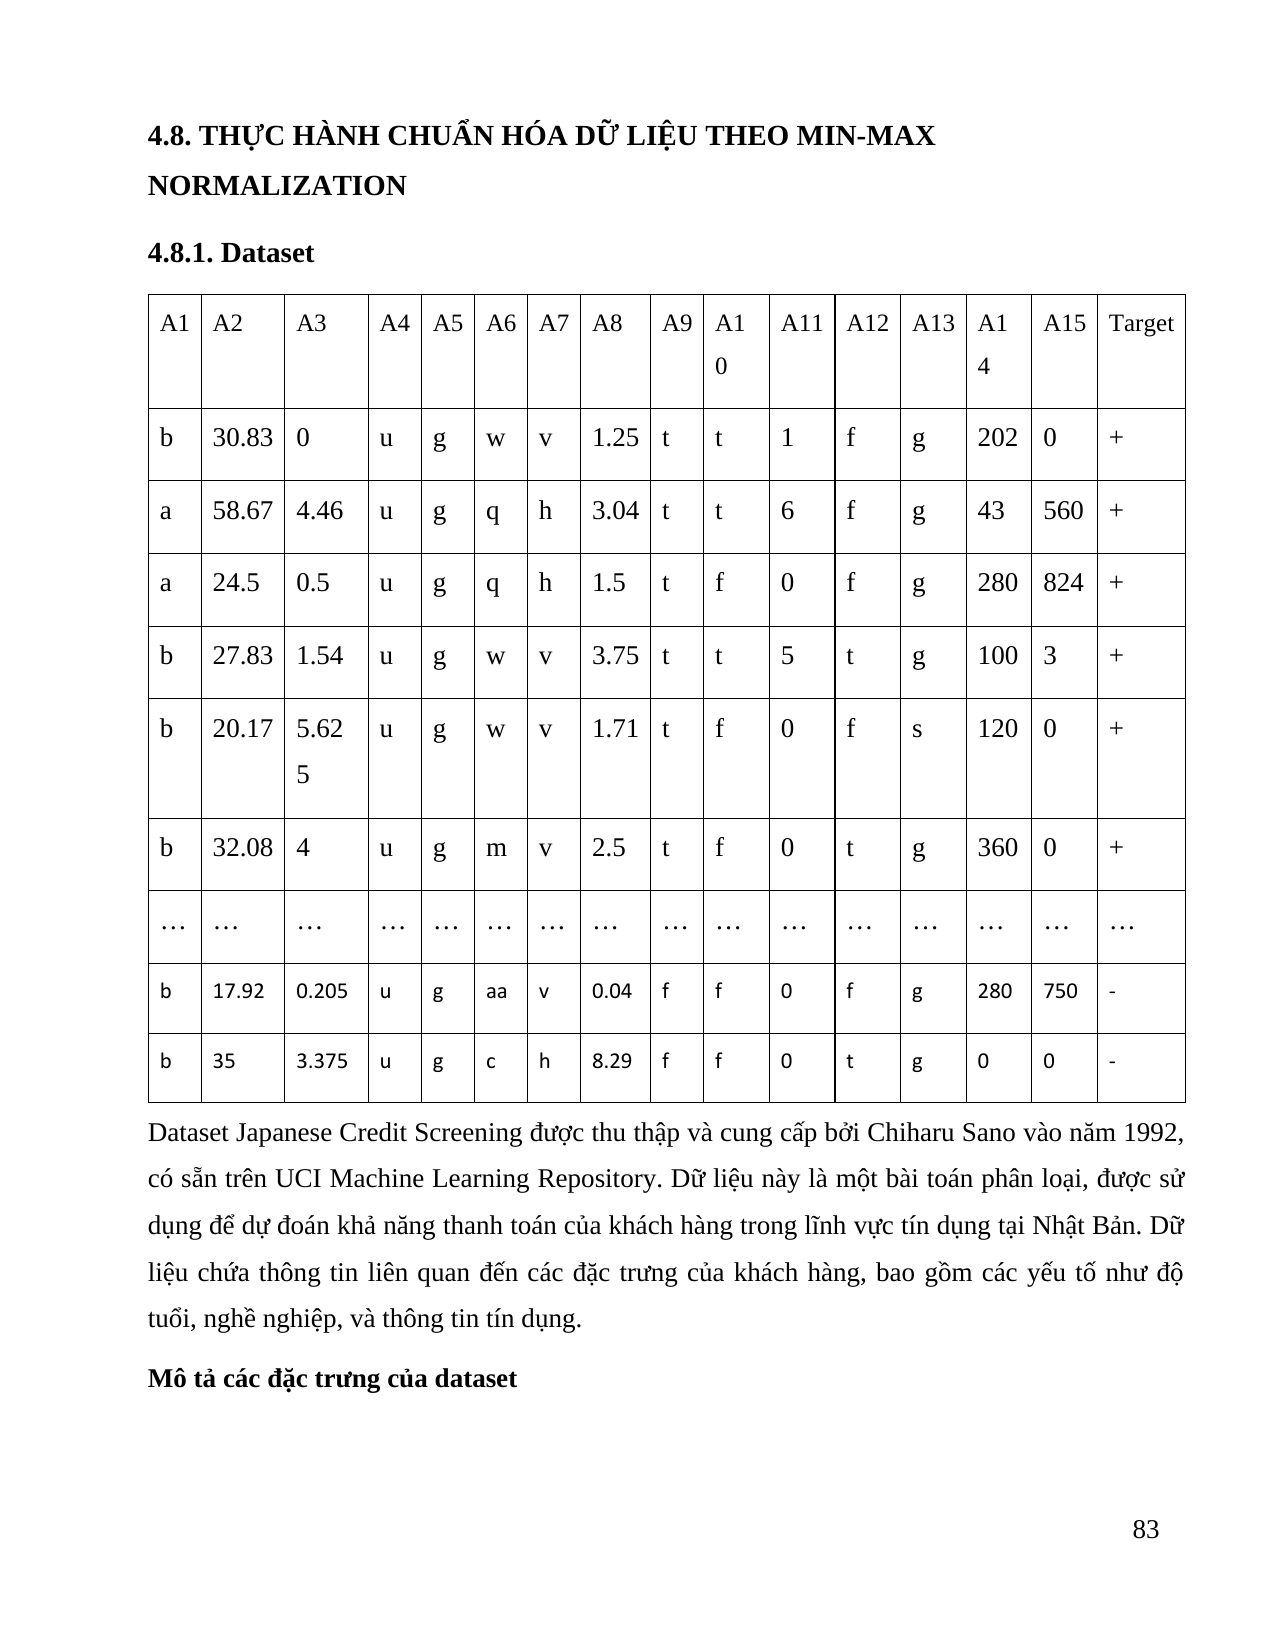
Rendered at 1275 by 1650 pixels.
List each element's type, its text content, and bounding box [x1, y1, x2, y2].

table_cell 0 [1032, 819, 1097, 890]
table_cell c [475, 1034, 527, 1102]
table_cell f [704, 1034, 769, 1102]
table_cell + [1098, 699, 1185, 818]
table_header A15 [1032, 295, 1097, 407]
table_header A9 [651, 295, 703, 407]
table_cell u [369, 964, 421, 1033]
table_cell t [651, 819, 703, 890]
table_cell 750 [1032, 964, 1097, 1033]
table_cell 560 [1032, 481, 1097, 553]
table_cell g [901, 481, 966, 553]
table_cell 0 [1032, 409, 1097, 480]
table_header Target [1098, 295, 1185, 407]
table_cell 30.83 [202, 409, 284, 480]
table_cell f [651, 1034, 703, 1102]
table_cell v [528, 409, 580, 480]
table_cell 0 [770, 819, 834, 890]
table_cell f [836, 409, 900, 480]
table_cell u [369, 699, 421, 818]
table_cell a [149, 481, 201, 553]
text Mô tả các đặc trưng của dataset [148, 1362, 1186, 1393]
table_cell 8.29 [581, 1034, 650, 1102]
table_cell … [202, 891, 284, 963]
table_cell w [475, 409, 527, 480]
table_cell 3.04 [581, 481, 650, 553]
subtitle 4.8.1. Dataset [148, 235, 1186, 269]
table_cell 20.17 [202, 699, 284, 818]
table_cell 35 [202, 1034, 284, 1102]
table_cell u [369, 481, 421, 553]
table_cell q [475, 481, 527, 553]
table_cell … [285, 891, 368, 963]
table_cell + [1098, 409, 1185, 480]
table_cell w [475, 627, 527, 698]
table_cell … [475, 891, 527, 963]
table_cell u [369, 409, 421, 480]
table_cell 360 [967, 819, 1031, 890]
table_cell 32.08 [202, 819, 284, 890]
table_cell t [651, 699, 703, 818]
table_cell v [528, 819, 580, 890]
table_cell w [475, 699, 527, 818]
table_cell 43 [967, 481, 1031, 553]
table_cell … [770, 891, 834, 963]
table_cell + [1098, 627, 1185, 698]
table_cell t [836, 819, 900, 890]
table_cell b [149, 409, 201, 480]
table_cell q [475, 554, 527, 626]
table_cell … [422, 891, 474, 963]
table_cell 3.375 [285, 1034, 368, 1102]
table_cell b [149, 627, 201, 698]
table_cell g [901, 1034, 966, 1102]
table_cell t [836, 1034, 900, 1102]
table_cell g [422, 964, 474, 1033]
table_header A10 [704, 295, 769, 407]
table_cell 2.5 [581, 819, 650, 890]
table_cell … [581, 891, 650, 963]
table_cell 5.625 [285, 699, 368, 818]
table_header A8 [581, 295, 650, 407]
table_cell … [369, 891, 421, 963]
text Dataset Japanese Credit Screening được thu thập và cung cấp bởi Chiharu Sano vào năm 1992, có sẵn trên UCI Machine Learning Repository. Dữ liệu này là một bài toán phân loại, được sử dụng để dự đoán khả năng thanh toán của khách hàng trong lĩnh vực tín dụng tại Nhật Bản. Dữ liệu chứa thông tin liên quan đến các đặc trưng của khách hàng, bao gồm các yếu tố như độ tuổi, nghề nghiệp, và thông tin tín dụng. [148, 1116, 1186, 1334]
table_cell g [901, 819, 966, 890]
table_cell m [475, 819, 527, 890]
table_cell f [651, 964, 703, 1033]
table_cell u [369, 627, 421, 698]
table_cell s [901, 699, 966, 818]
table_cell v [528, 627, 580, 698]
table_cell 100 [967, 627, 1031, 698]
table_cell 5 [770, 627, 834, 698]
table_cell f [836, 481, 900, 553]
table_cell + [1098, 554, 1185, 626]
table_cell … [149, 891, 201, 963]
table_cell f [704, 819, 769, 890]
table_cell … [704, 891, 769, 963]
table_header A12 [836, 295, 900, 407]
table_cell t [704, 409, 769, 480]
table_cell 3 [1032, 627, 1097, 698]
table_cell 824 [1032, 554, 1097, 626]
table_cell 1.71 [581, 699, 650, 818]
table_header A11 [770, 295, 834, 407]
table_cell b [149, 699, 201, 818]
table_cell 0 [285, 409, 368, 480]
table_header A1 [149, 295, 201, 407]
table_cell … [901, 891, 966, 963]
table_cell 1.54 [285, 627, 368, 698]
table_cell b [149, 819, 201, 890]
table_cell 202 [967, 409, 1031, 480]
table_cell … [836, 891, 900, 963]
table_cell 17.92 [202, 964, 284, 1033]
table_cell g [422, 481, 474, 553]
table_cell v [528, 699, 580, 818]
table_cell b [149, 964, 201, 1033]
table_cell 1.5 [581, 554, 650, 626]
table_cell u [369, 554, 421, 626]
table_cell 0 [967, 1034, 1031, 1102]
table_cell 0 [770, 1034, 834, 1102]
table_cell 27.83 [202, 627, 284, 698]
table_cell 0.205 [285, 964, 368, 1033]
table_cell u [369, 1034, 421, 1102]
table_cell 3.75 [581, 627, 650, 698]
table_cell 4 [285, 819, 368, 890]
table_cell 24.5 [202, 554, 284, 626]
table_cell t [651, 481, 703, 553]
table_cell 0 [770, 554, 834, 626]
table_header A2 [202, 295, 284, 407]
table_cell 280 [967, 554, 1031, 626]
table_header A14 [967, 295, 1031, 407]
table_cell b [149, 1034, 201, 1102]
table_cell 280 [967, 964, 1031, 1033]
table_cell g [422, 699, 474, 818]
table_cell v [528, 964, 580, 1033]
table_cell f [704, 554, 769, 626]
table_cell 0 [770, 964, 834, 1033]
table_cell f [836, 554, 900, 626]
table_cell … [651, 891, 703, 963]
table_cell - [1098, 1034, 1185, 1102]
table_cell 4.46 [285, 481, 368, 553]
table_cell g [422, 627, 474, 698]
table_cell - [1098, 964, 1185, 1033]
table_cell + [1098, 481, 1185, 553]
table_cell t [704, 481, 769, 553]
table_cell … [1098, 891, 1185, 963]
table_cell aa [475, 964, 527, 1033]
table_cell 0 [1032, 699, 1097, 818]
table_cell 0 [1032, 1034, 1097, 1102]
table_cell t [836, 627, 900, 698]
table_cell g [901, 964, 966, 1033]
table_cell 0.04 [581, 964, 650, 1033]
table_cell 6 [770, 481, 834, 553]
table_cell u [369, 819, 421, 890]
table_cell g [422, 554, 474, 626]
table_cell f [704, 699, 769, 818]
table_cell t [651, 409, 703, 480]
table_cell h [528, 481, 580, 553]
table_cell + [1098, 819, 1185, 890]
table_header A6 [475, 295, 527, 407]
table_header A7 [528, 295, 580, 407]
table_cell 1 [770, 409, 834, 480]
table_header A3 [285, 295, 368, 407]
table_header A5 [422, 295, 474, 407]
table_cell t [651, 554, 703, 626]
table_cell g [901, 554, 966, 626]
table_cell f [704, 964, 769, 1033]
table_cell t [651, 627, 703, 698]
table_cell a [149, 554, 201, 626]
table_cell … [967, 891, 1031, 963]
table_cell 58.67 [202, 481, 284, 553]
subtitle 4.8. Thực hành chuẩn hóa dữ liệu theo Min-Max Normalization [148, 118, 1186, 202]
table_cell … [1032, 891, 1097, 963]
table_cell g [422, 409, 474, 480]
table_cell t [704, 627, 769, 698]
table_cell … [528, 891, 580, 963]
table_cell g [901, 627, 966, 698]
table_cell f [836, 699, 900, 818]
table_cell 120 [967, 699, 1031, 818]
table_cell g [422, 819, 474, 890]
table_cell 0.5 [285, 554, 368, 626]
table_cell f [836, 964, 900, 1033]
table_cell h [528, 554, 580, 626]
table_cell h [528, 1034, 580, 1102]
table_cell g [901, 409, 966, 480]
table_cell g [422, 1034, 474, 1102]
table_cell 1.25 [581, 409, 650, 480]
table_cell 0 [770, 699, 834, 818]
table_header A13 [901, 295, 966, 407]
table_header A4 [369, 295, 421, 407]
